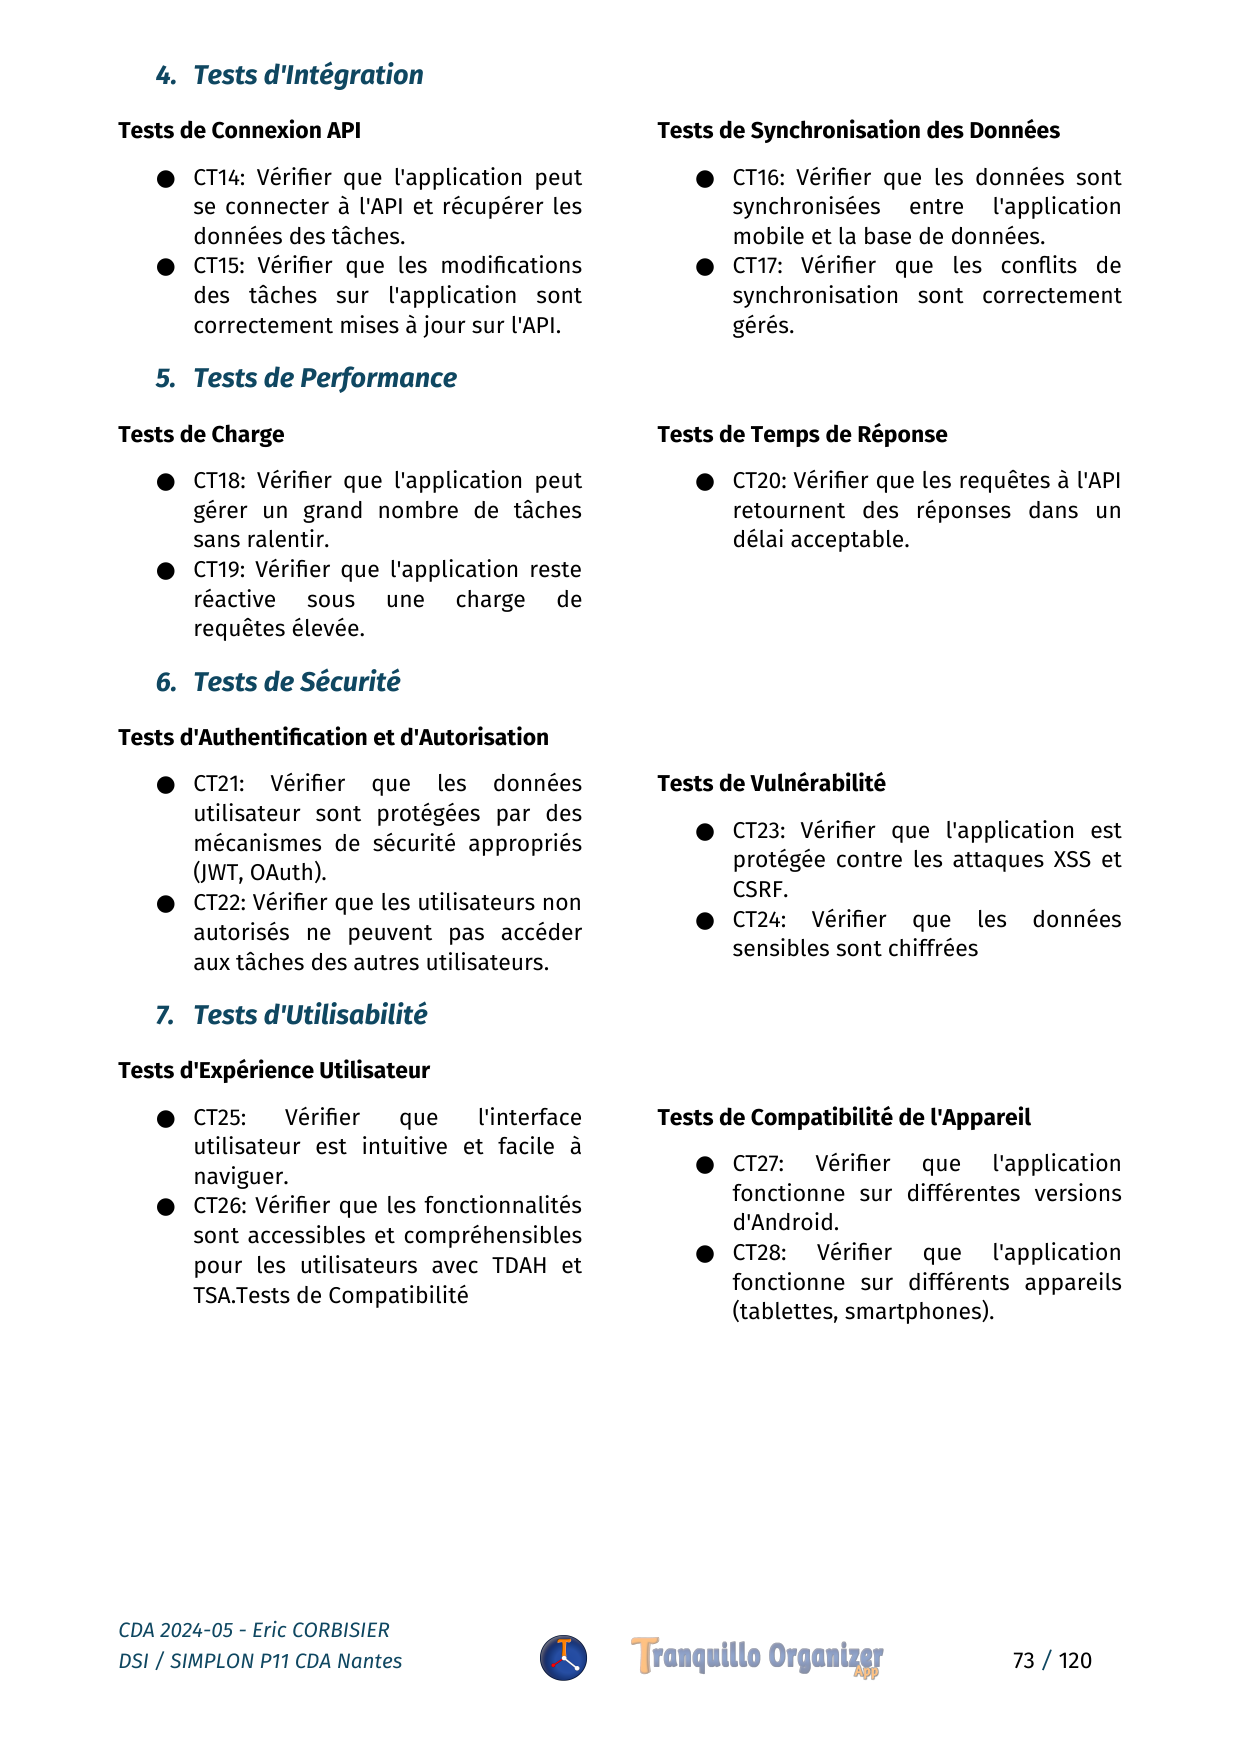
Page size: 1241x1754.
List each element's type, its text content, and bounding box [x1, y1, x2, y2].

text Tests de Vulnérabilité [657, 770, 1122, 798]
list CT19: Vérifier que l'application reste réactive sous une charge de requêtes élevée. [156, 556, 582, 643]
list CT18: Vérifier que l'application peut gérer un grand nombre de tâches sans ralentir. [156, 467, 582, 554]
picture [539, 1635, 589, 1682]
list CT17: Vérifier que les conflits de synchronisation sont correctement gérés. [695, 252, 1122, 339]
subtitle Tests de Sécurité [156, 666, 582, 698]
list CT22: Vérifier que les utilisateurs non autorisés ne peuvent pas accéder aux tâches des autres utilisateurs. [156, 889, 582, 976]
list CT23: Vérifier que l'application est protégée contre les attaques XSS et CSRF. [695, 817, 1122, 903]
subtitle Tests de Performance [156, 362, 582, 395]
text Tests de Charge [118, 421, 582, 448]
text Tests de Compatibilité de l'Appareil [657, 1103, 1122, 1131]
text Tests de Temps de Réponse [657, 421, 1122, 448]
subtitle Tests d'Intégration [156, 59, 582, 91]
list CT25: Vérifier que l'interface utilisateur est intuitive et facile à naviguer. [156, 1103, 582, 1190]
list CT26: Vérifier que les fonctionnalités sont accessibles et compréhensibles pour les utilisateurs avec TDAH et TSA.Tests de Compatibilité [156, 1192, 582, 1309]
list CT15: Vérifier que les modifications des tâches sur l'application sont correctement mises à jour sur l'API. [156, 252, 582, 339]
text Tests de Connexion API [118, 117, 582, 144]
list CT16: Vérifier que les données sont synchronisées entre l'application mobile et la base de données. [695, 163, 1122, 250]
text Tests d'Authentification et d'Autorisation [118, 724, 582, 751]
list CT21: Vérifier que les données utilisateur sont protégées par des mécanismes de sécurité appropriés (JWT, OAuth). [156, 770, 582, 887]
list CT28: Vérifier que l'application fonctionne sur différents appareils (tablettes, smartphones). [695, 1239, 1122, 1326]
list CT20: Vérifier que les requêtes à l'API retournent des réponses dans un délai acceptable. [695, 467, 1122, 554]
list CT14: Vérifier que l'application peut se connecter à l'API et récupérer les données des tâches. [156, 163, 582, 250]
subtitle Tests d'Utilisabilité [156, 999, 582, 1031]
list CT24: Vérifier que les données sensibles sont chiffrées [695, 906, 1122, 963]
text Tests d'Expérience Utilisateur [118, 1057, 582, 1084]
text Tests de Synchronisation des Données [657, 117, 1122, 144]
list CT27: Vérifier que l'application fonctionne sur différentes versions d'Android. [695, 1150, 1122, 1237]
